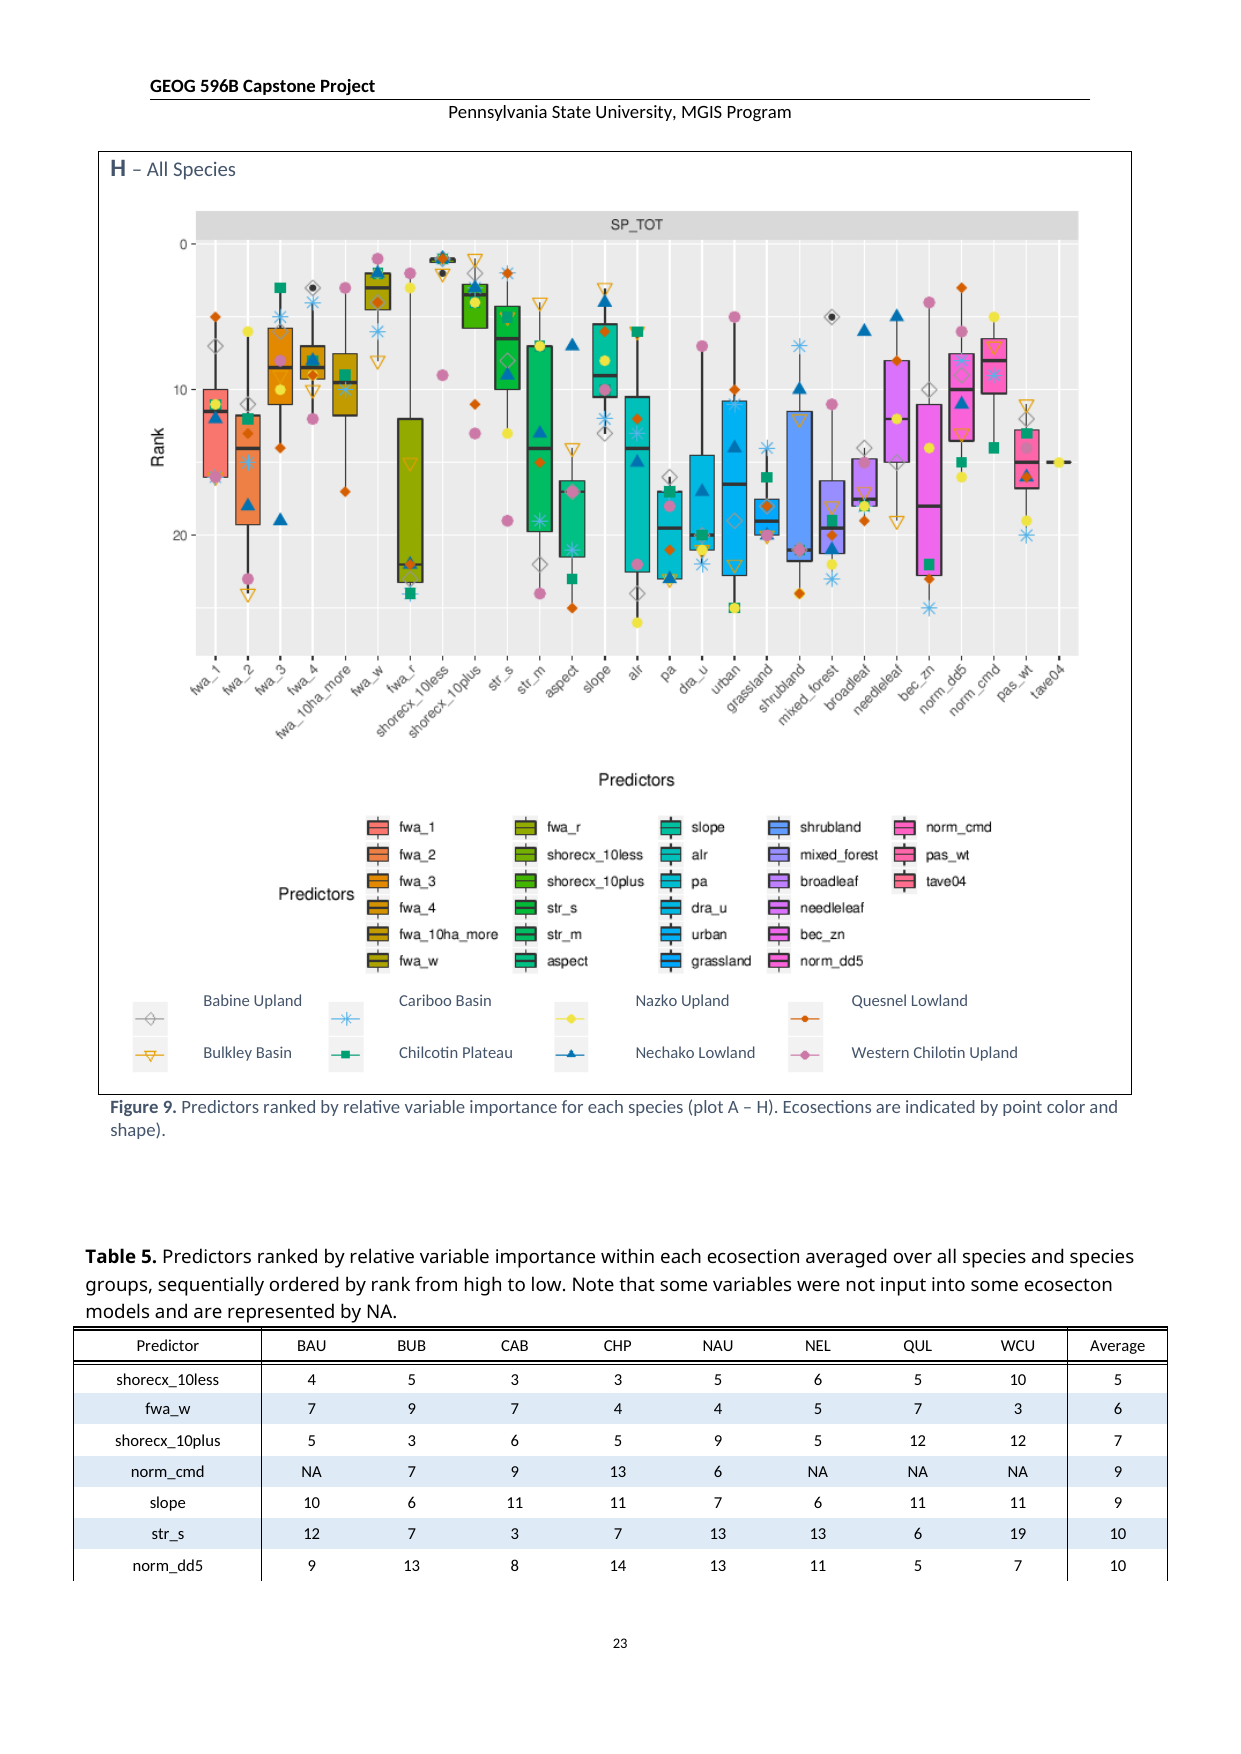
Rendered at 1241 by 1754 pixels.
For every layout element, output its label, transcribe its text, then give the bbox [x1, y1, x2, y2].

table_cell QUL [868, 1331, 968, 1360]
table_cell 8 [461, 1550, 568, 1581]
table_cell Average [1068, 1331, 1167, 1360]
table_cell 5 [668, 1365, 768, 1393]
table_cell norm_dd5 [74, 1550, 261, 1581]
table_cell CAB [461, 1331, 568, 1360]
table_cell 7 [262, 1393, 361, 1424]
table_cell 11 [768, 1550, 868, 1581]
table_cell 6 [361, 1487, 461, 1518]
table_cell 5 [568, 1425, 668, 1456]
picture [144, 203, 1087, 744]
table_cell 3 [461, 1365, 568, 1393]
table_cell WCU [968, 1331, 1067, 1360]
table_cell 13 [668, 1518, 768, 1549]
table_cell 9 [461, 1456, 568, 1487]
table_cell 5 [361, 1365, 461, 1393]
table_cell norm_cmd [74, 1456, 261, 1487]
table_cell 4 [568, 1393, 668, 1424]
table_cell 5 [768, 1425, 868, 1456]
table_cell 7 [568, 1518, 668, 1549]
table_cell 10 [1068, 1518, 1167, 1549]
table_cell 5 [262, 1425, 361, 1456]
table_cell 7 [361, 1456, 461, 1487]
table_cell 13 [361, 1550, 461, 1581]
table_cell 12 [868, 1425, 968, 1456]
table_cell 11 [461, 1487, 568, 1518]
table_cell fwa_w [74, 1393, 261, 1424]
table_cell 4 [668, 1393, 768, 1424]
table_header Table 5. Predictors ranked by relative variable importance within each ecosection averaged over all species and species groups, sequentially ordered by rank from high to low. Note that some variables were not input into some ecosecton models and are represented by NA. [74, 1244, 1168, 1326]
table_cell 6 [768, 1365, 868, 1393]
table_cell BAU [262, 1331, 361, 1360]
table_cell shorecx_10less [74, 1365, 261, 1393]
table_cell H – All Species [99, 152, 1131, 1094]
table_cell str_s [74, 1518, 261, 1549]
table_cell NA [768, 1456, 868, 1487]
table_cell 7 [968, 1550, 1067, 1581]
table_cell 3 [461, 1518, 568, 1549]
table_cell NEL [768, 1331, 868, 1360]
table_cell NA [968, 1456, 1067, 1487]
table_cell 13 [568, 1456, 668, 1487]
table_cell 14 [568, 1550, 668, 1581]
table_cell 7 [868, 1393, 968, 1424]
table_cell 11 [968, 1487, 1067, 1518]
table_cell 6 [768, 1487, 868, 1518]
table_cell 9 [668, 1425, 768, 1456]
table_cell 13 [668, 1550, 768, 1581]
table_cell 9 [262, 1550, 361, 1581]
table_cell 5 [868, 1550, 968, 1581]
table_cell 7 [361, 1518, 461, 1549]
table_cell 3 [361, 1425, 461, 1456]
table_cell BUB [361, 1331, 461, 1360]
table_cell 12 [262, 1518, 361, 1549]
table_cell 10 [262, 1487, 361, 1518]
table_cell 12 [968, 1425, 1067, 1456]
table_cell Figure 9. Predictors ranked by relative variable importance for each species (plot A – H). Ecosections are indicated by point color and shape). [99, 1095, 1131, 1162]
table_cell 5 [868, 1365, 968, 1393]
table_cell 10 [968, 1365, 1067, 1393]
table_cell 6 [868, 1518, 968, 1549]
table_cell 9 [361, 1393, 461, 1424]
table_cell shorecx_10plus [74, 1425, 261, 1456]
table_cell 3 [968, 1393, 1067, 1424]
table_cell 6 [1068, 1393, 1167, 1424]
table_cell CHP [568, 1331, 668, 1360]
table_cell 6 [668, 1456, 768, 1487]
table_cell 19 [968, 1518, 1067, 1549]
table_cell NA [262, 1456, 361, 1487]
table_cell 3 [568, 1365, 668, 1393]
table_cell slope [74, 1487, 261, 1518]
table_cell 11 [568, 1487, 668, 1518]
table_cell 4 [262, 1365, 361, 1393]
table_cell 11 [868, 1487, 968, 1518]
table_cell 10 [1068, 1550, 1167, 1581]
table_cell 6 [461, 1425, 568, 1456]
table_cell NA [868, 1456, 968, 1487]
table_cell Predictor [74, 1331, 261, 1360]
table_cell 9 [1068, 1456, 1167, 1487]
table_cell 7 [461, 1393, 568, 1424]
table_cell 7 [1068, 1425, 1167, 1456]
table_cell 5 [1068, 1365, 1167, 1393]
table_cell 13 [768, 1518, 868, 1549]
table_cell 7 [668, 1487, 768, 1518]
table_cell NAU [668, 1331, 768, 1360]
picture [121, 764, 1087, 1073]
table_cell 5 [768, 1393, 868, 1424]
table_cell 9 [1068, 1487, 1167, 1518]
